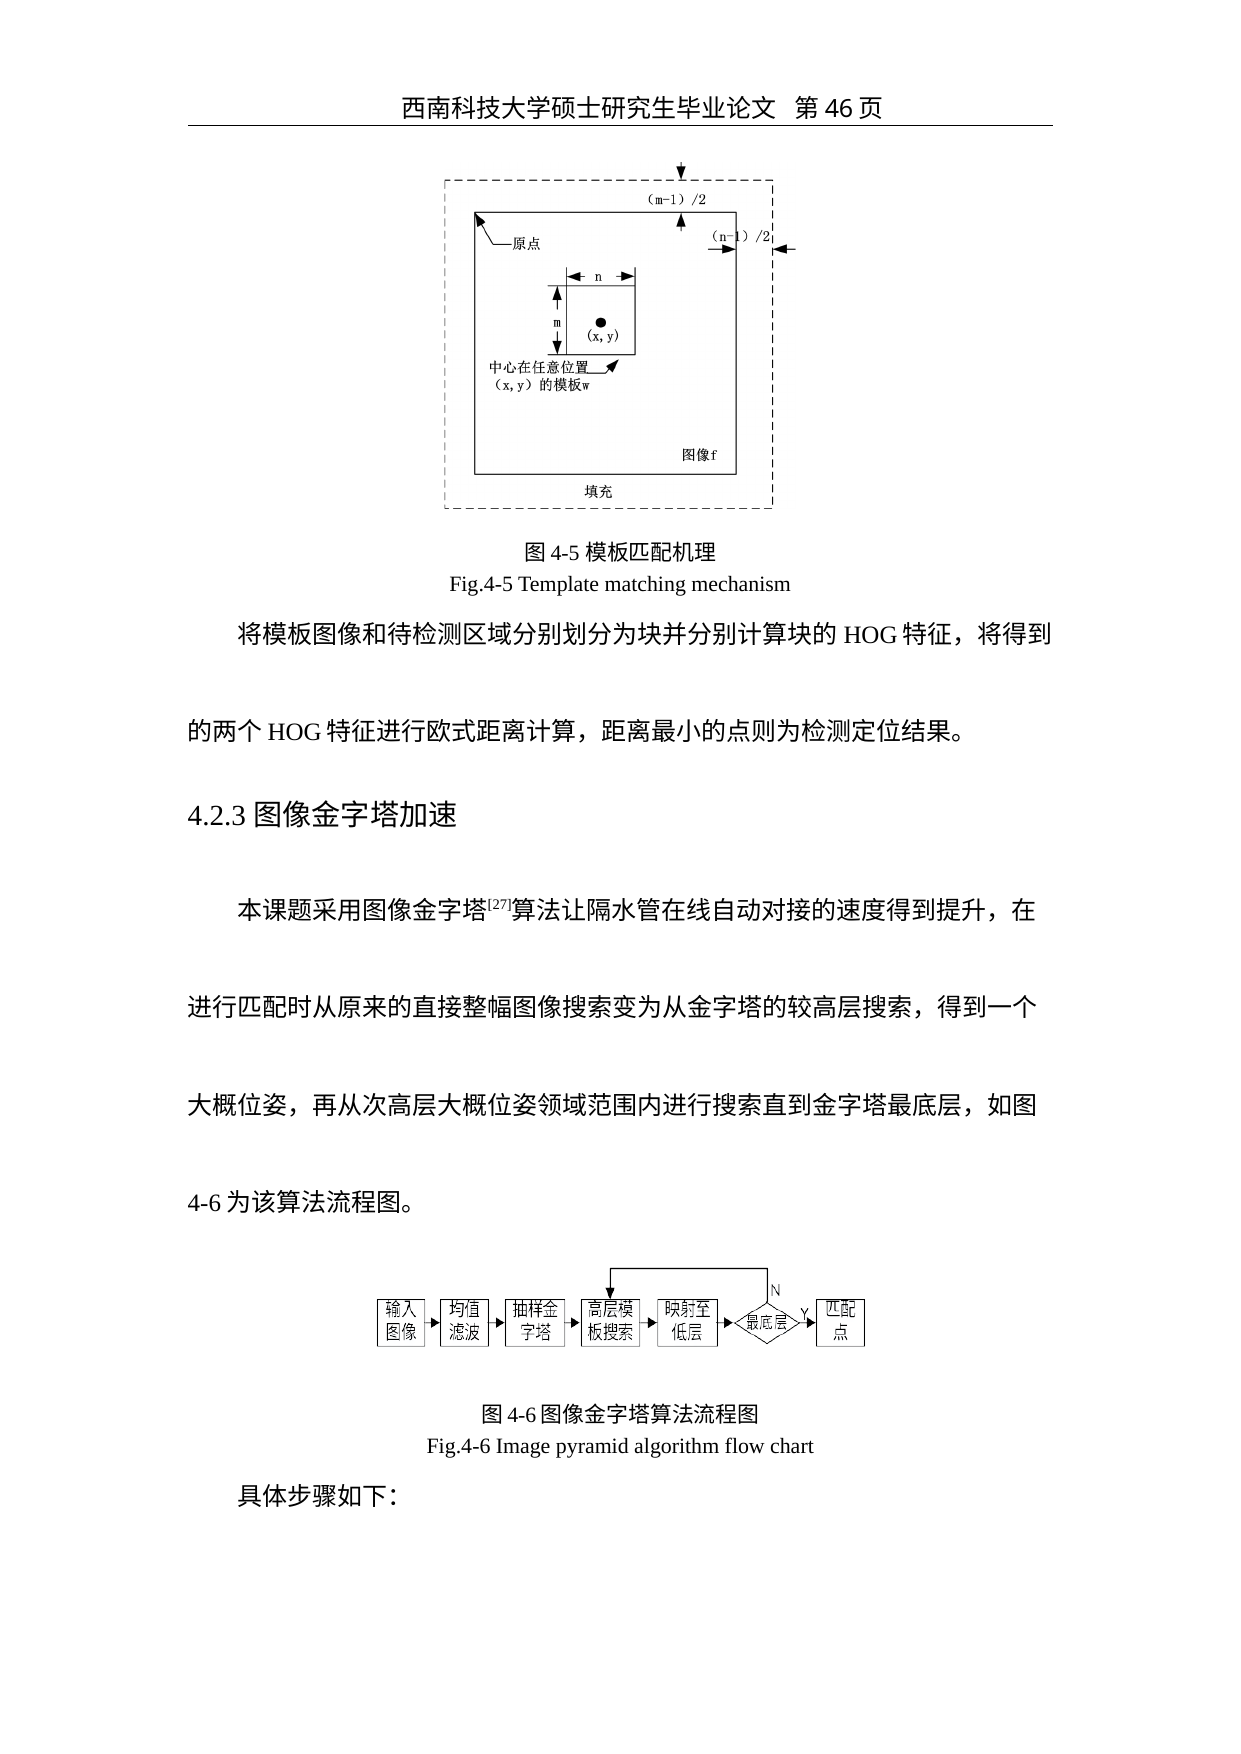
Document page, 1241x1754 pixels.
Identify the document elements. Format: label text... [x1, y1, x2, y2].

text Fig.4-5 Template matching mechanism [187, 567, 1053, 600]
picture [444, 162, 796, 509]
text 本课题采用图像金字塔[27]算法让隔水管在线自动对接的速度得到提升，在进行匹配时从原来的直接整幅图像搜索变为从金字塔的较高层搜索，得到一个大概位姿，再从次高层大概位姿领域范围内进行搜索直到金字塔最底层，如图4-6为该算法流程图。 [187, 876, 1053, 1233]
text 具体步骤如下： [187, 1462, 1053, 1527]
text 将模板图像和待检测区域分别划分为块并分别计算块的HOG特征，将得到的两个HOG特征进行欧式距离计算，距离最小的点则为检测定位结果。 [187, 600, 1053, 762]
text 图4-6图像金字塔算法流程图 [187, 1397, 1053, 1429]
text Fig.4-6 Image pyramid algorithm flow chart [187, 1429, 1053, 1462]
text 图4-5 模板匹配机理 [187, 535, 1053, 567]
subtitle 4.2.3 图像金字塔加速 [187, 780, 1053, 845]
